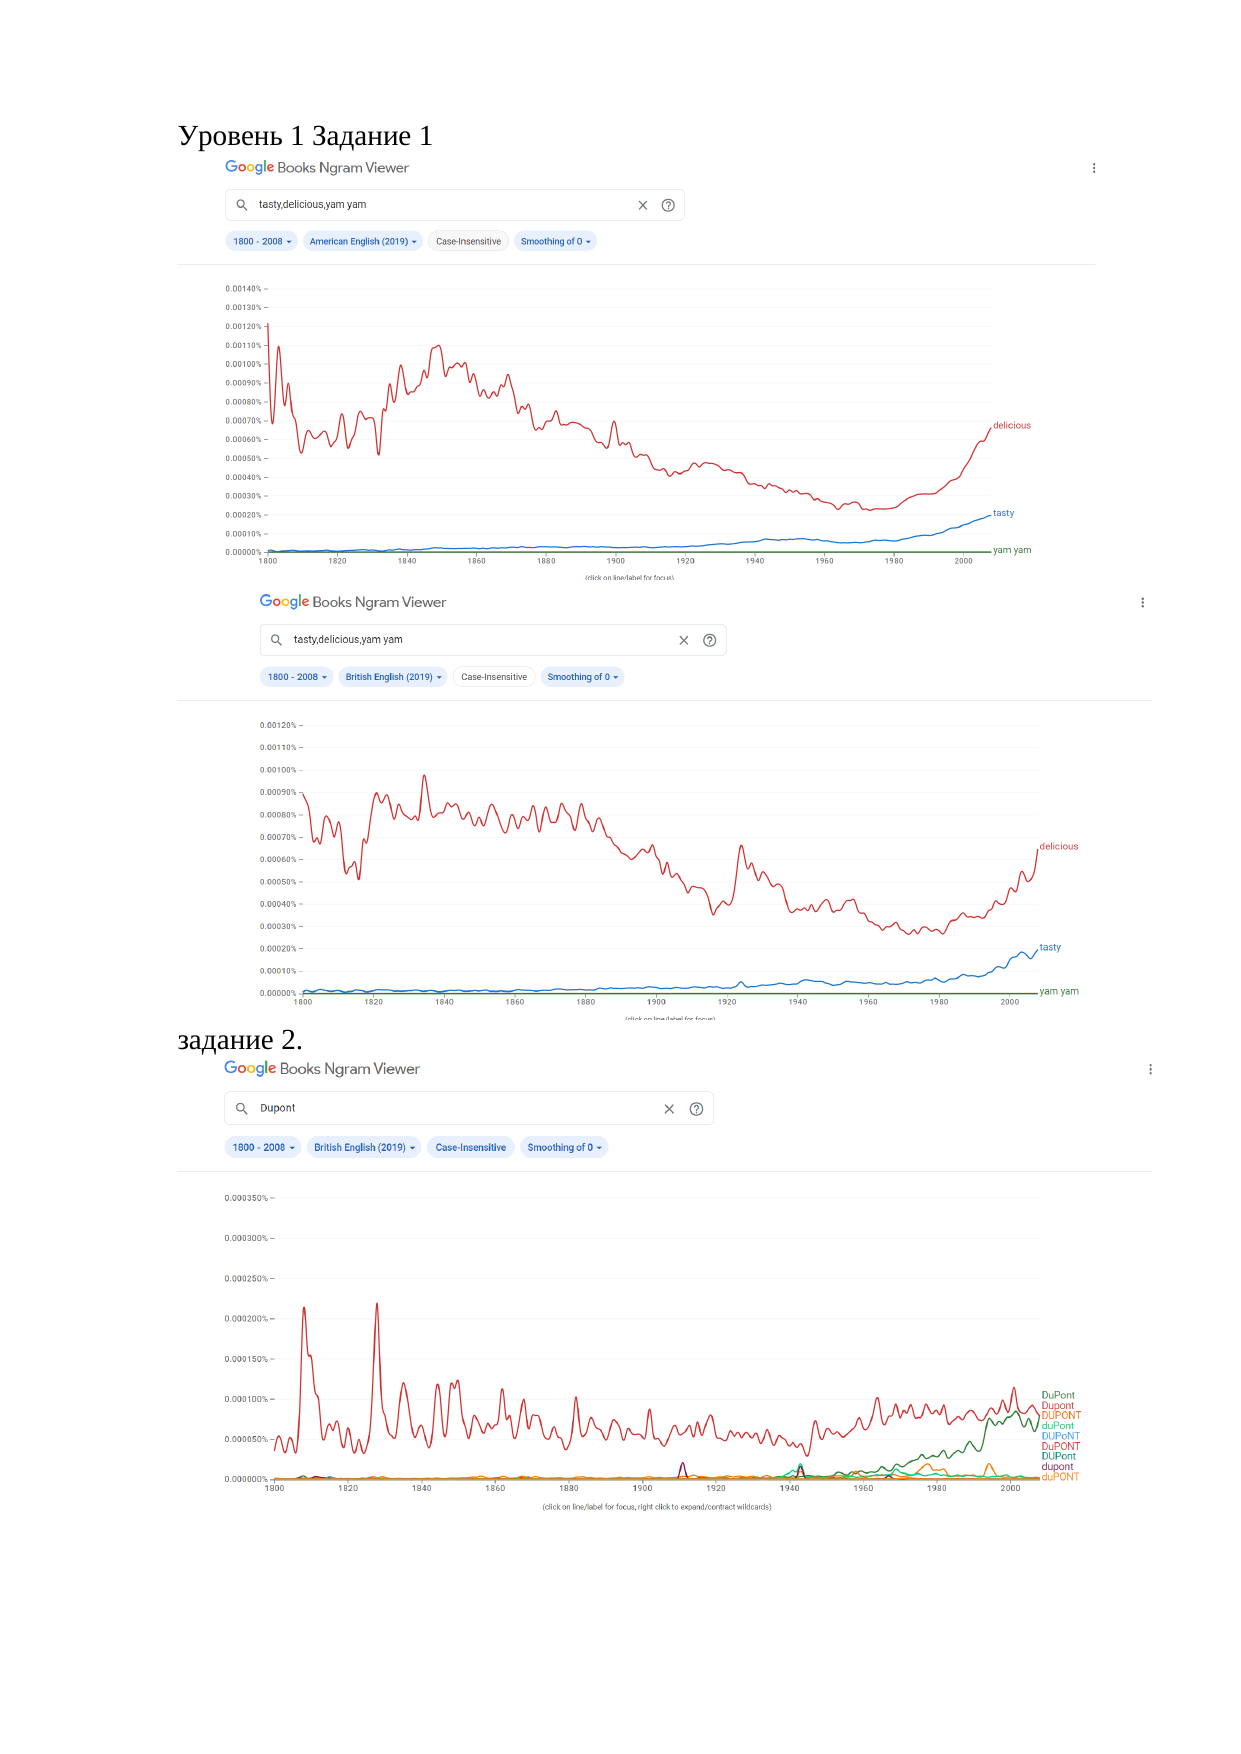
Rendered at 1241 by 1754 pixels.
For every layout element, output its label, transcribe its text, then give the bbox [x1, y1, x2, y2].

text Уровень 1 Задание 1задание 2. [177, 1020, 1152, 1058]
picture [177, 1058, 1152, 1511]
picture [177, 153, 1096, 580]
picture [177, 582, 1152, 1020]
